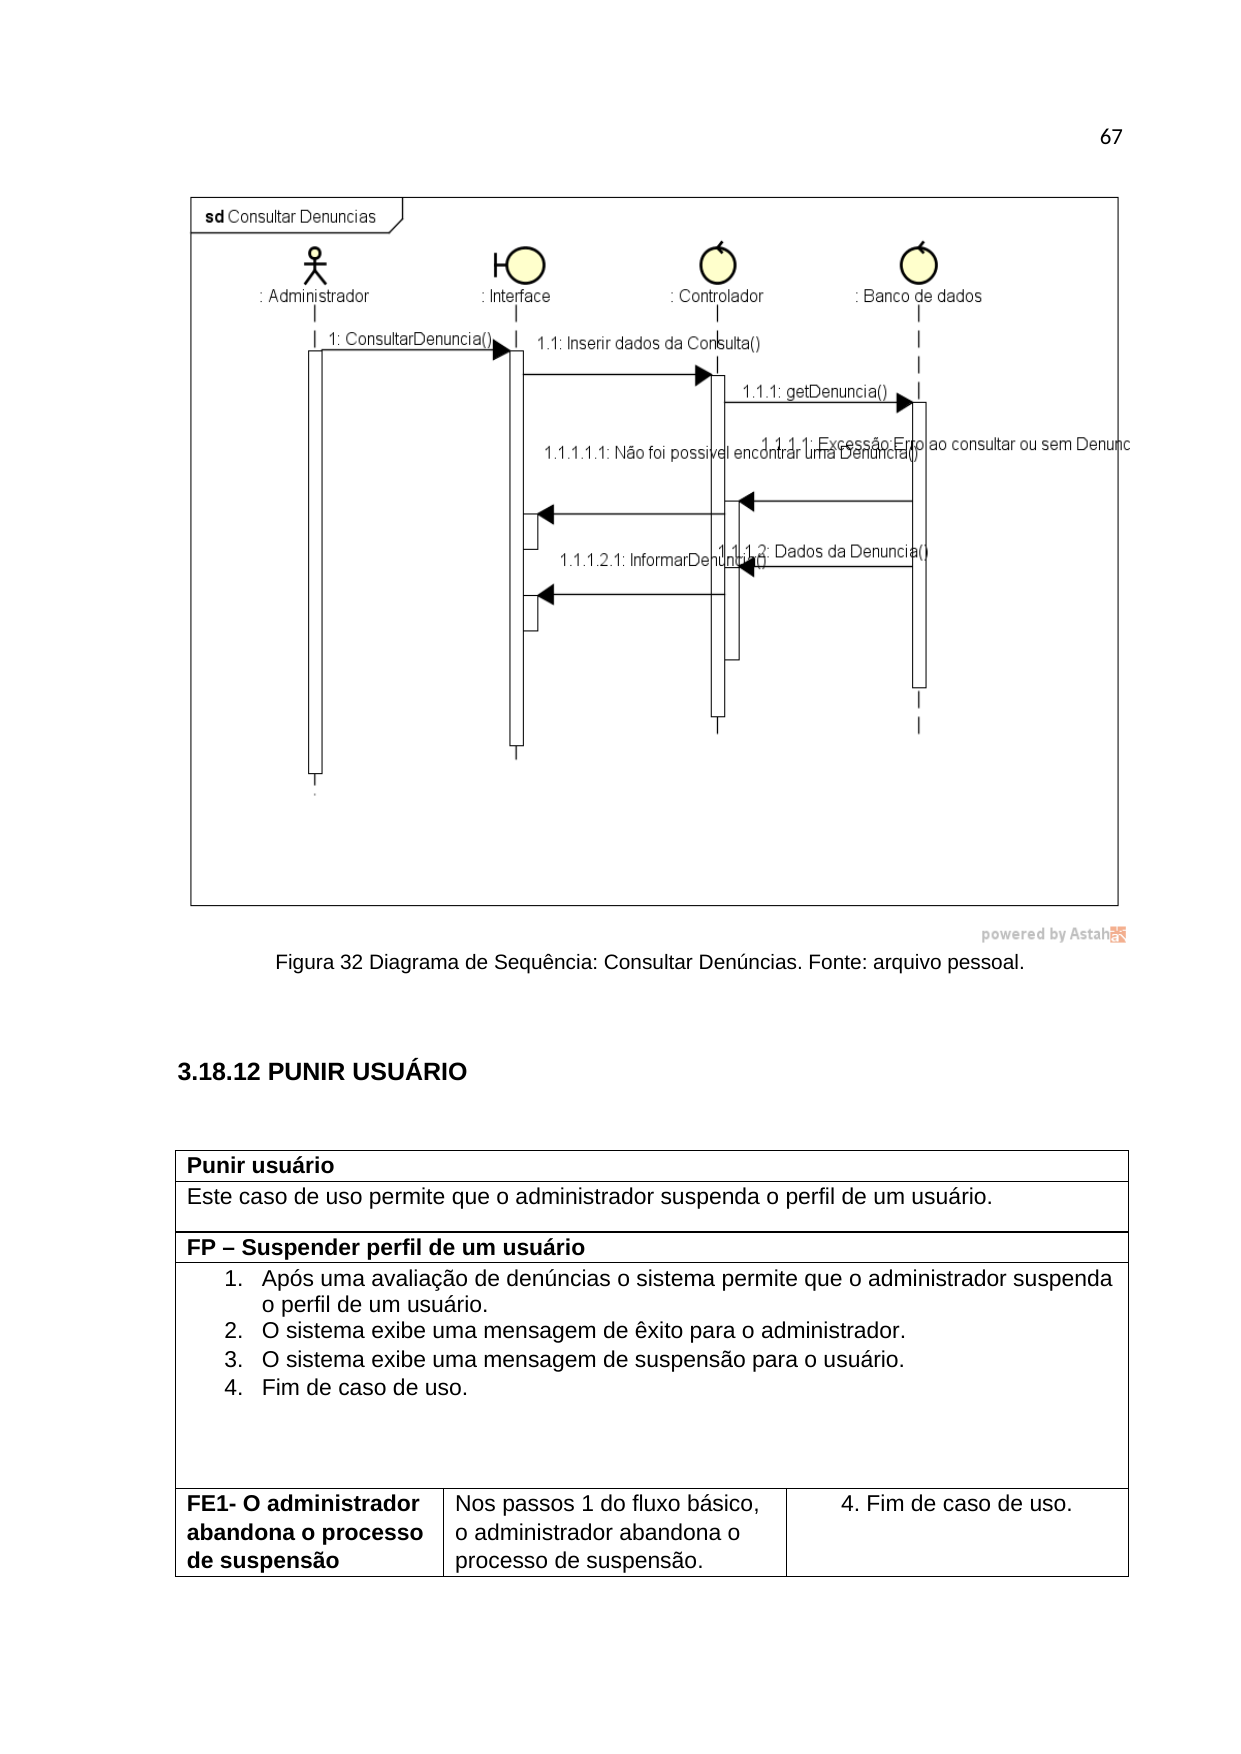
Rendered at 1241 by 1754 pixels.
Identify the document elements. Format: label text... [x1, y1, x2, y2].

table_cell FP – Suspender perfil de um usuário [176, 1233, 1128, 1262]
table_cell Este caso de uso permite que o administrador suspenda o perfil de um usuário. [176, 1182, 1128, 1231]
picture [177, 183, 1131, 948]
text 3.18.12 PUNIR USUÁRIO [177, 1057, 1130, 1086]
text Figura 32 Diagrama de Sequência: Consultar Denúncias. Fonte: arquivo pessoal. [177, 950, 1123, 974]
table_cell FE1- O administrador abandona o processo de suspensão [176, 1489, 443, 1576]
table_cell 4. Fim de caso de uso. [787, 1489, 1128, 1576]
table_cell Nos passos 1 do fluxo básico, o administrador abandona o processo de suspensão. [444, 1489, 786, 1576]
table_cell Após uma avaliação de denúncias o sistema permite que o administrador suspenda o perfil de um usuário. O sistema exibe uma mensagem de êxito para o administrador. O sistema exibe uma mensagem de suspensão para o usuário. Fim de caso de uso. [176, 1263, 1128, 1488]
table_header Punir usuário [176, 1151, 1128, 1181]
